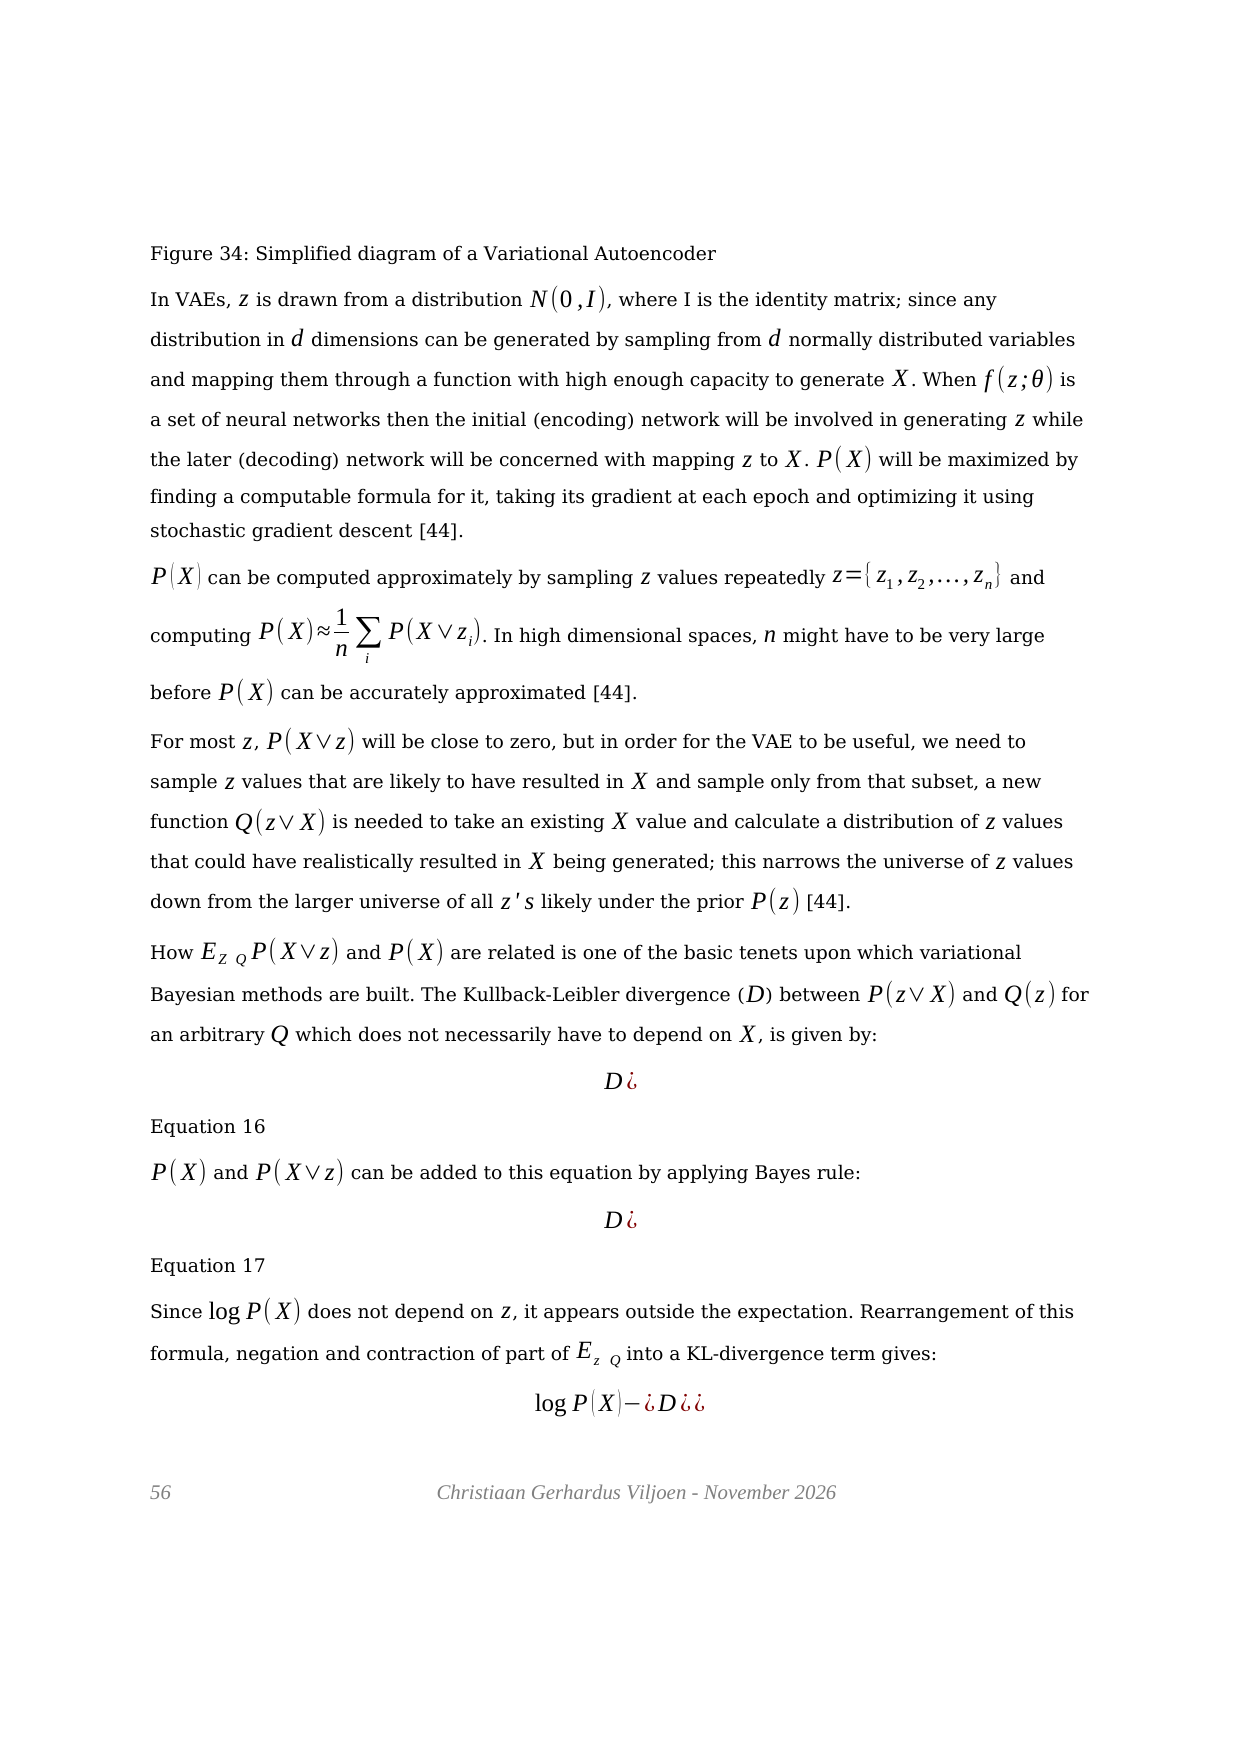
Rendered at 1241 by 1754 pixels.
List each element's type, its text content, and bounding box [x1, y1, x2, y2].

text Since does not depend on , it appears outside the expectation. Rearrangement of this formula, negation and contraction of part of into a KL-divergence term gives: [150, 1296, 1090, 1368]
text Figure 34: Simplified diagram of a Variational Autoencoder [150, 242, 1090, 264]
text Equation 17 [150, 1254, 1090, 1276]
text and can be added to this equation by applying Bayes rule: [150, 1157, 1090, 1187]
text can be computed approximately by sampling values repeatedly and computing . In high dimensional spaces, might have to be very large before can be accurately approximated . [150, 561, 1090, 707]
text How and are related is one of the basic tenets upon which variational Bayesian methods are built. The Kullback-Leibler divergence () between and for an arbitrary which does not necessarily have to depend on , is given by: [150, 936, 1090, 1048]
text For most , will be close to zero, but in order for the VAE to be useful, we need to sample values that are likely to have resulted in and sample only from that subset, a new function is needed to take an existing value and calculate a distribution of values that could have realistically resulted in being generated; this narrows the universe of values down from the larger universe of all likely under the prior . [150, 726, 1090, 917]
text In VAEs, is drawn from a distribution , where I is the identity matrix; since any distribution in dimensions can be generated by sampling from normally distributed variables and mapping them through a function with high enough capacity to generate . When is a set of neural networks then the initial (encoding) network will be involved in generating while the later (decoding) network will be concerned with mapping to . will be maximized by finding a computable formula for it, taking its gradient at each epoch and optimizing it using stochastic gradient descent . [150, 284, 1090, 541]
text Equation 16 [150, 1115, 1090, 1137]
